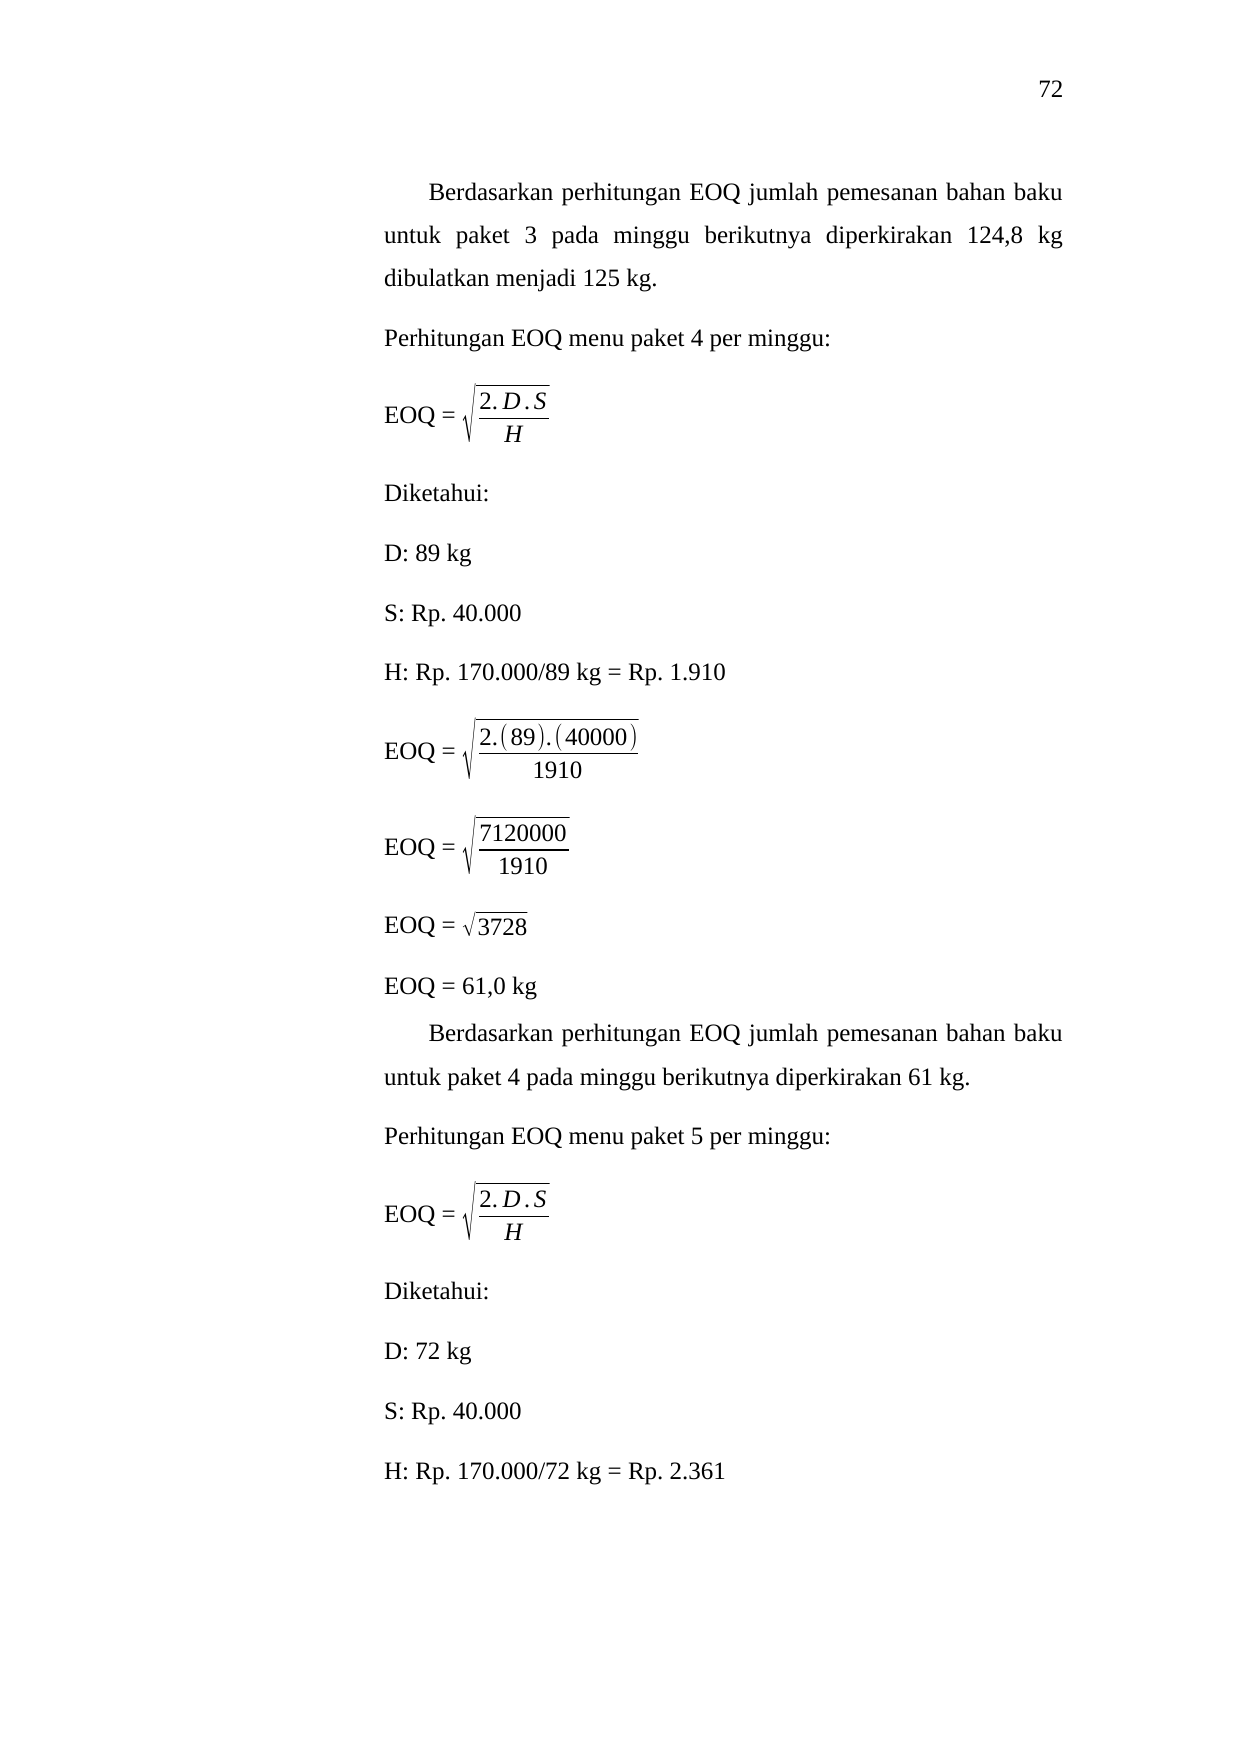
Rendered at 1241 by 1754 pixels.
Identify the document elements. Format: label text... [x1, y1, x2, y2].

text EOQ = 61,0 kg [309, 971, 1063, 999]
text H: Rp. 170.000/89 kg = Rp. 1.910 [309, 657, 1063, 686]
text EOQ = [309, 910, 1063, 940]
text Diketahui: [309, 478, 1063, 507]
text Perhitungan EOQ menu paket 4 per minggu: [354, 323, 1063, 352]
text S: Rp. 40.000 [309, 598, 1063, 626]
text S: Rp. 40.000 [309, 1396, 1063, 1425]
text Diketahui: [309, 1276, 1063, 1305]
text D: 89 kg [309, 538, 1063, 567]
text EOQ = [309, 383, 1063, 447]
text H: Rp. 170.000/72 kg = Rp. 2.361 [309, 1456, 1063, 1484]
text D: 72 kg [309, 1336, 1063, 1365]
text Berdasarkan perhitungan EOQ jumlah pemesanan bahan baku untuk paket 3 pada minggu berikutnya diperkirakan 124,8 kg dibulatkan menjadi 125 kg. [384, 177, 1063, 292]
text Perhitungan EOQ menu paket 5 per minggu: [354, 1121, 1063, 1150]
text Berdasarkan perhitungan EOQ jumlah pemesanan bahan baku untuk paket 4 pada minggu berikutnya diperkirakan 61 kg. [384, 1018, 1063, 1090]
text EOQ = [309, 815, 1063, 879]
text EOQ = [309, 717, 1063, 784]
text EOQ = [309, 1181, 1063, 1245]
